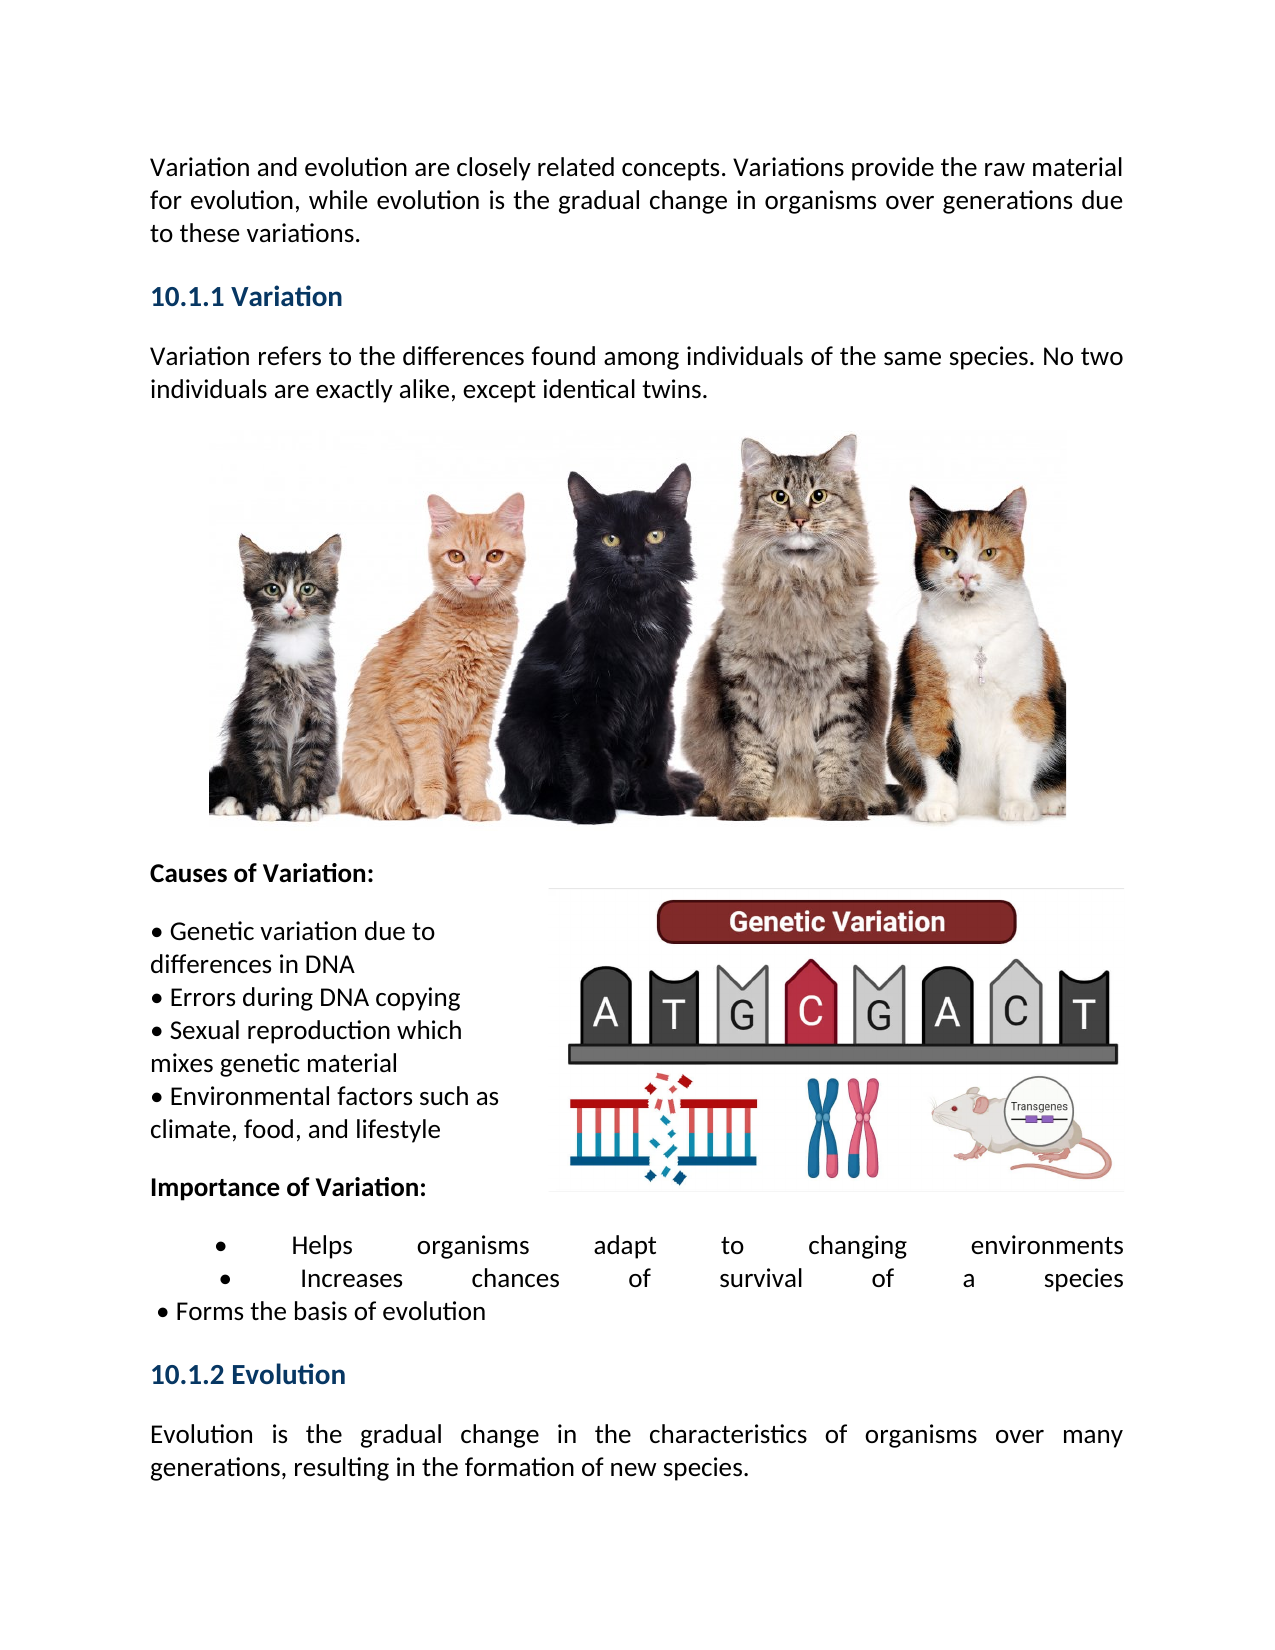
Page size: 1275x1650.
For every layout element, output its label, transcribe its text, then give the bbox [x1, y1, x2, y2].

text • Helps organisms adapt to changing environments • Increases chances of survival of a species • Forms the basis of evolution [150, 1228, 1125, 1327]
text Variation and evolution are closely related concepts. Variations provide the raw material for evolution, while evolution is the gradual change in organisms over generations due to these variations. [150, 150, 1125, 249]
subtitle 10.1.1 Variation [150, 278, 1125, 314]
text Variation refers to the differences found among individuals of the same species. No two individuals are exactly alike, except identical twins. [150, 339, 1125, 405]
text • Genetic variation due to differences in DNA • Errors during DNA copying • Sexual reproduction which mixes genetic material • Environmental factors such as climate, food, and lifestyle [150, 914, 548, 1145]
picture [548, 888, 1125, 1192]
text Importance of Variation: [150, 1170, 1125, 1203]
picture [209, 430, 1067, 831]
subtitle 10.1.2 Evolution [150, 1356, 1125, 1392]
text Causes of Variation: [150, 856, 1125, 889]
text Evolution is the gradual change in the characteristics of organisms over many generations, resulting in the formation of new species. [150, 1417, 1125, 1483]
